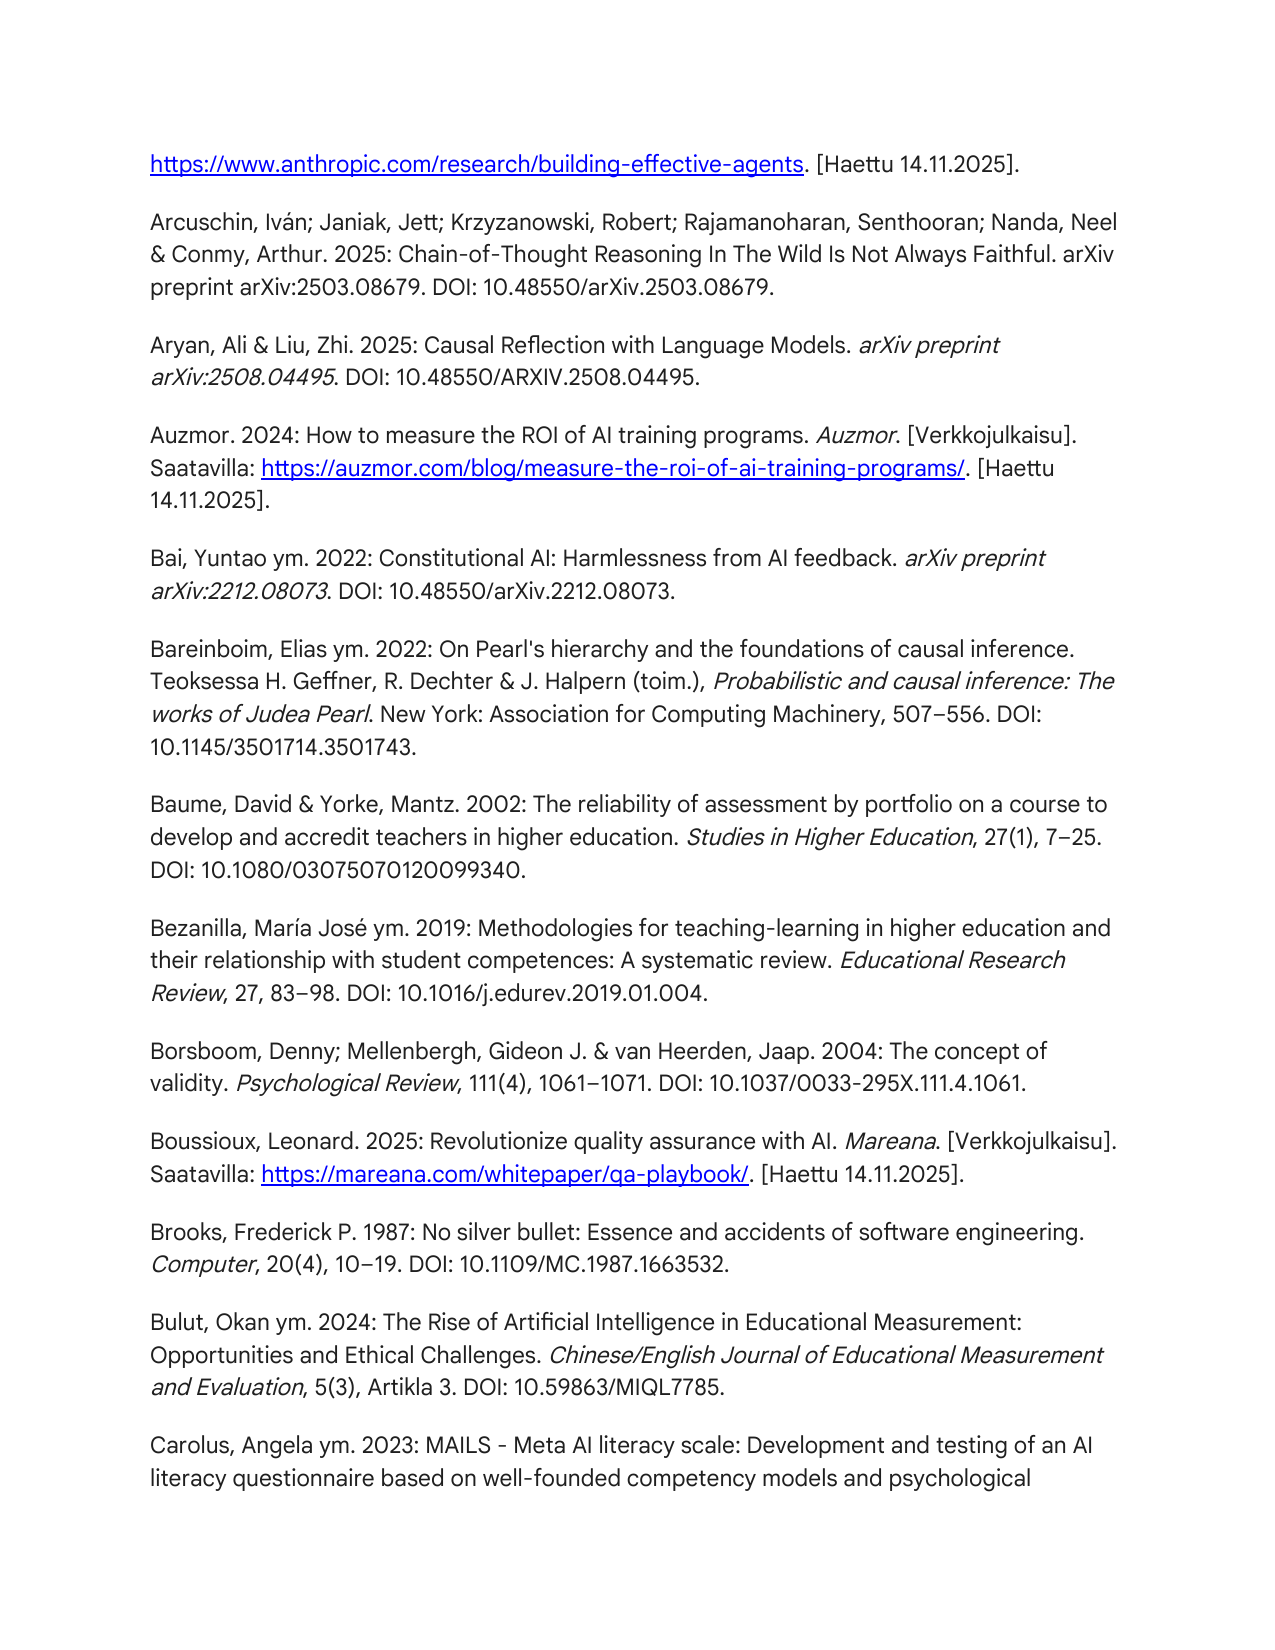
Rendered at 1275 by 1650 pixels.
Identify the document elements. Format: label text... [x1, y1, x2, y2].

text Baume, David & Yorke, Mantz. 2002: The reliability of assessment by portfolio on a course to develop and accredit teachers in higher education. Studies in Higher Education, 27(1), 7–25. DOI: 10.1080/03075070120099340. [150, 791, 1125, 885]
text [150, 150, 1125, 179]
text Boussioux, Leonard. 2025: Revolutionize quality assurance with AI. Mareana. [Verkkojulkaisu]. Saatavilla: https://mareana.com/whitepaper/qa-playbook/. [Haettu 14.11.2025]. [150, 1127, 1125, 1189]
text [150, 1431, 1125, 1493]
text Arcuschin, Iván; Janiak, Jett; Krzyzanowski, Robert; Rajamanoharan, Senthooran; Nanda, Neel & Conmy, Arthur. 2025: Chain-of-Thought Reasoning In The Wild Is Not Always Faithful. arXiv preprint arXiv:2503.08679. DOI: 10.48550/arXiv.2503.08679. [150, 208, 1125, 302]
text Borsboom, Denny; Mellenbergh, Gideon J. & van Heerden, Jaap. 2004: The concept of validity. Psychological Review, 111(4), 1061–1071. DOI: 10.1037/0033-295X.111.4.1061. [150, 1037, 1125, 1098]
text Brooks, Frederick P. 1987: No silver bullet: Essence and accidents of software engineering. Computer, 20(4), 10–19. DOI: 10.1109/MC.1987.1663532. [150, 1218, 1125, 1279]
text Bezanilla, María José ym. 2019: Methodologies for teaching-learning in higher education and their relationship with student competences: A systematic review. Educational Research Review, 27, 83–98. DOI: 10.1016/j.edurev.2019.01.004. [150, 914, 1125, 1008]
text Bai, Yuntao ym. 2022: Constitutional AI: Harmlessness from AI feedback. arXiv preprint arXiv:2212.08073. DOI: 10.48550/arXiv.2212.08073. [150, 544, 1125, 606]
text Auzmor. 2024: How to measure the ROI of AI training programs. Auzmor. [Verkkojulkaisu]. Saatavilla: https://auzmor.com/blog/measure-the-roi-of-ai-training-programs/. [Haettu 14.11.2025]. [150, 421, 1125, 515]
text Aryan, Ali & Liu, Zhi. 2025: Causal Reflection with Language Models. arXiv preprint arXiv:2508.04495. DOI: 10.48550/ARXIV.2508.04495. [150, 331, 1125, 392]
text Bulut, Okan ym. 2024: The Rise of Artificial Intelligence in Educational Measurement: Opportunities and Ethical Challenges. Chinese/English Journal of Educational Measurement and Evaluation, 5(3), Artikla 3. DOI: 10.59863/MIQL7785. [150, 1308, 1125, 1402]
text Bareinboim, Elias ym. 2022: On Pearl's hierarchy and the foundations of causal inference. Teoksessa H. Geffner, R. Dechter & J. Halpern (toim.), Probabilistic and causal inference: The works of Judea Pearl. New York: Association for Computing Machinery, 507–556. DOI: 10.1145/3501714.3501743. [150, 635, 1125, 762]
